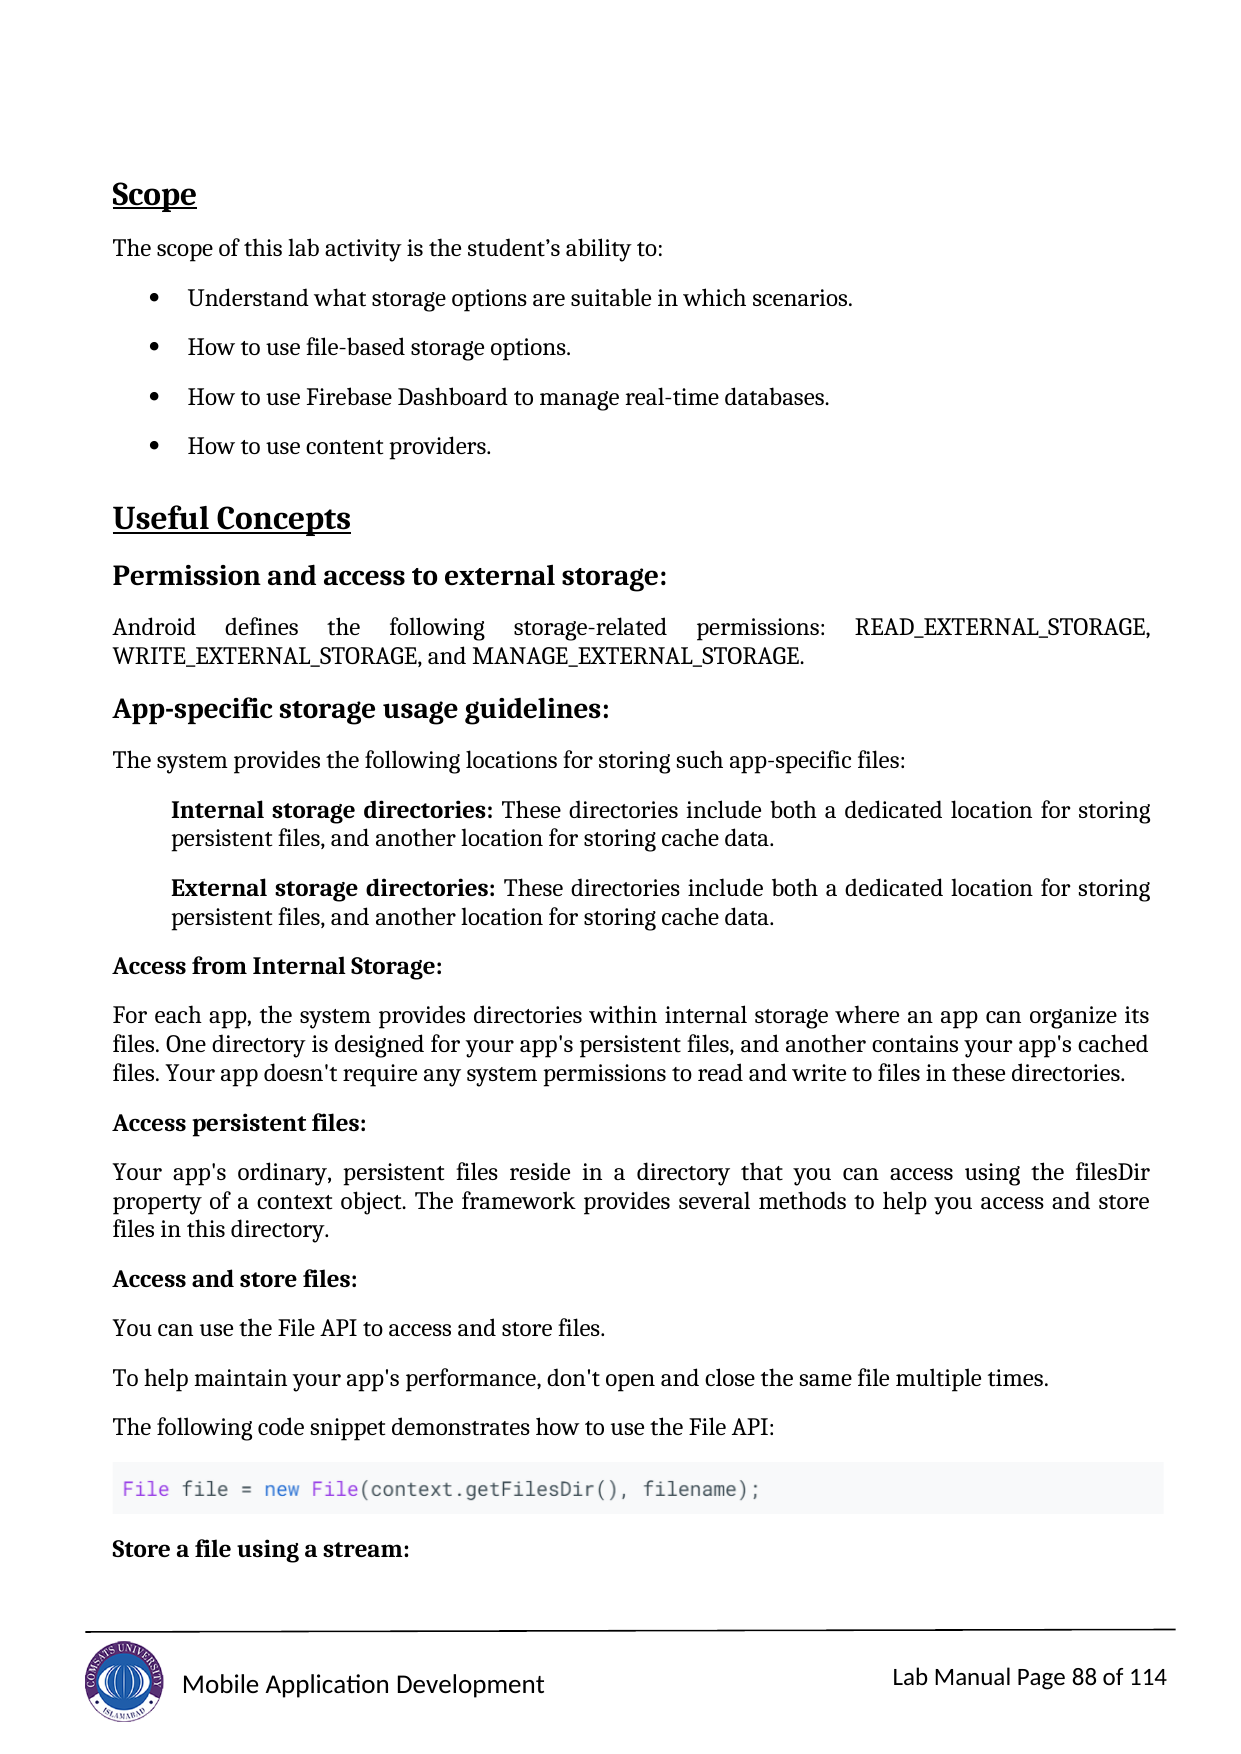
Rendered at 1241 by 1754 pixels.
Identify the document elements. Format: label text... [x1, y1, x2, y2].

subtitle Permission and access to external storage: [112, 559, 1240, 593]
subtitle Access and store files: [112, 1265, 1240, 1294]
text The following code snippet demonstrates how to use the File API: [112, 1413, 1152, 1442]
text For each app, the system provides directories within internal storage where an app can organize its files. One directory is designed for your app's persistent files, and another contains your app's cached files. Your app doesn't require any system permissions to read and write to files in these directories. [112, 1001, 1152, 1088]
text The scope of this lab activity is the student’s ability to: [112, 234, 1152, 263]
subtitle Scope [112, 175, 1240, 213]
list How to use Firebase Dashboard to manage real-time databases. [150, 382, 1152, 411]
subtitle Access persistent files: [112, 1108, 1240, 1137]
text Internal storage directories: These directories include both a dedicated location for storing persistent files, and another location for storing cache data. [171, 796, 1152, 853]
text The system provides the following locations for storing such app-specific files: [112, 746, 1152, 775]
subtitle App-specific storage usage guidelines: [112, 692, 1240, 725]
list How to use file-based storage options. [150, 333, 1152, 362]
text External storage directories: These directories include both a dedicated location for storing persistent files, and another location for storing cache data. [171, 874, 1152, 931]
picture [85, 1641, 165, 1722]
subtitle Store a file using a stream: [112, 1534, 1240, 1563]
text Your app's ordinary, persistent files reside in a directory that you can access using the filesDir property of a context object. The framework provides several methods to help you access and store files in this directory. [112, 1158, 1152, 1244]
list Understand what storage options are suitable in which scenarios. [150, 283, 1152, 312]
subtitle Access from Internal Storage: [112, 952, 1240, 981]
text Android defines the following storage-related permissions: READ_EXTERNAL_STORAGE, WRITE_EXTERNAL_STORAGE, and MANAGE_EXTERNAL_STORAGE. [112, 613, 1152, 671]
list How to use content providers. [150, 432, 1152, 461]
subtitle Useful Concepts [112, 500, 1240, 538]
picture [112, 1462, 1164, 1514]
text You can use the File API to access and store files. [112, 1314, 1152, 1343]
text To help maintain your app's performance, don't open and close the same file multiple times. [112, 1364, 1152, 1393]
